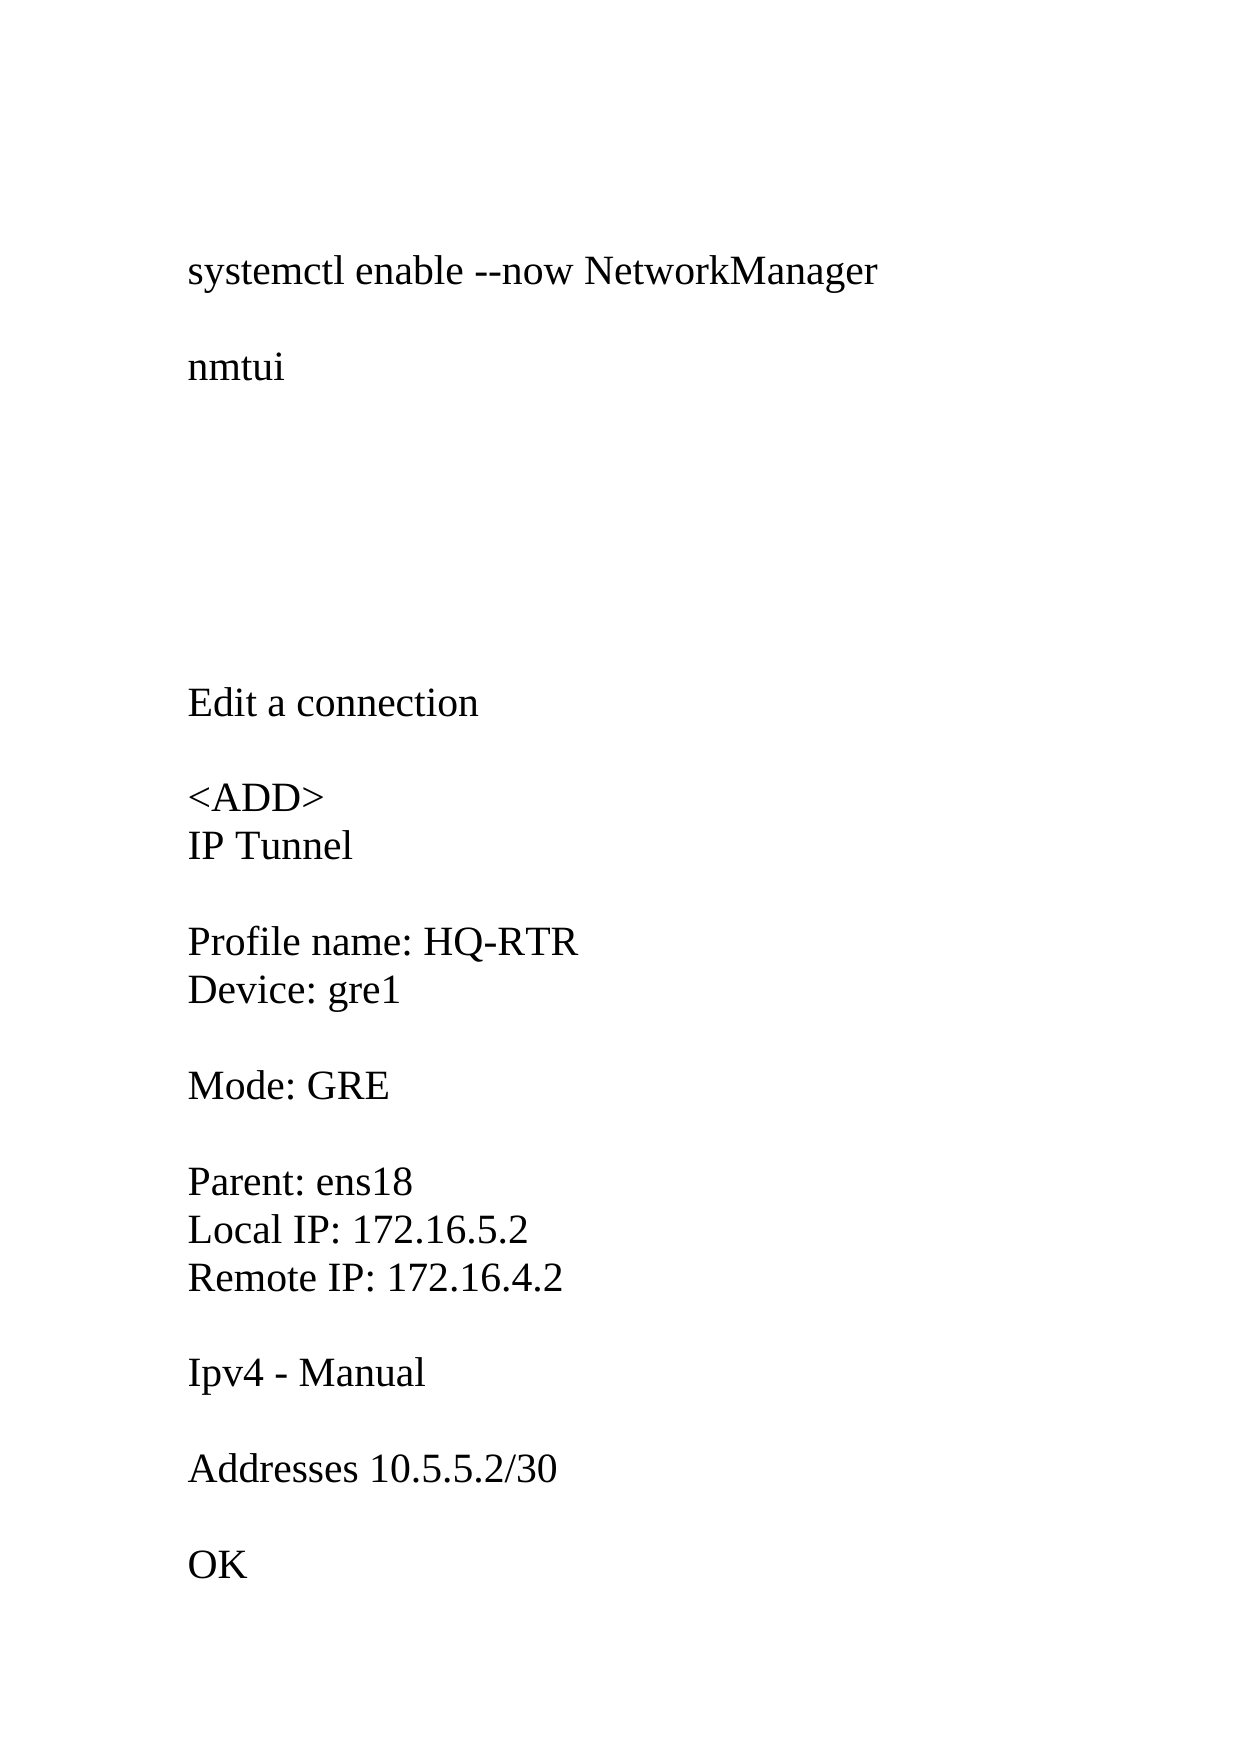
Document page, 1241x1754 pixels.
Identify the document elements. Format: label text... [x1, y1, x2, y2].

text Local IP: 172.16.5.2 [187, 1204, 1053, 1252]
text Ipv4 - Manual [187, 1348, 1053, 1396]
text IP Tunnel [187, 821, 1053, 869]
text systemctl enable --now NetworkManager [187, 246, 1053, 294]
text Profile name: HQ-RTR [187, 917, 1053, 964]
text Parent: ens18 [187, 1156, 1053, 1204]
text OK [187, 1539, 1053, 1587]
text <ADD> [187, 773, 1053, 821]
text Device: gre1 [187, 964, 1053, 1012]
text Mode: GRE [187, 1060, 1053, 1108]
text nmtui [187, 342, 1053, 389]
text Addresses 10.5.5.2/30 [187, 1444, 1053, 1492]
text Remote IP: 172.16.4.2 [187, 1252, 1053, 1300]
text Edit a connection [187, 677, 1053, 725]
